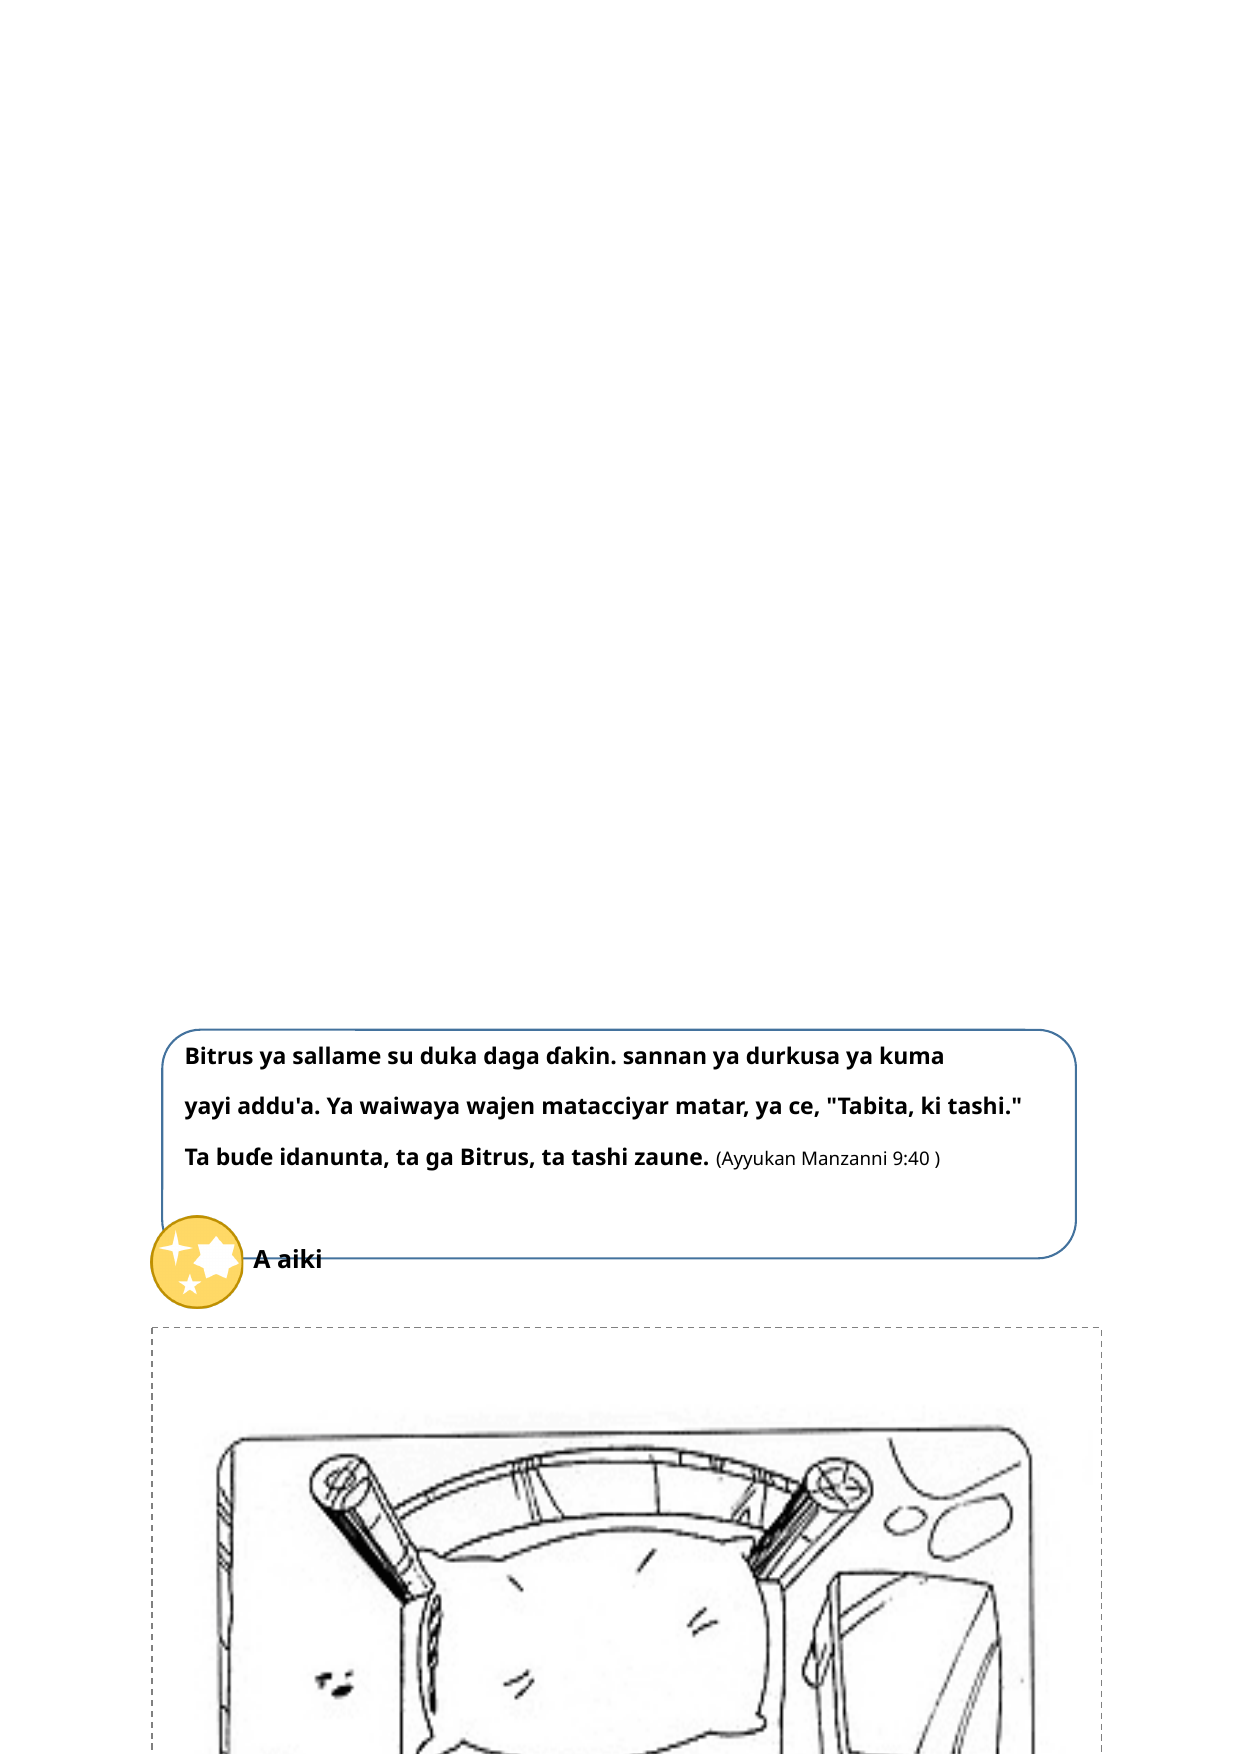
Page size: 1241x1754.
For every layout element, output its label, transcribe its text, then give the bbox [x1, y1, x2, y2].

text Bitrus ya sallame su duka daga ɗakin. sannan ya durkusa ya kuma [150, 1040, 1090, 1071]
text Ta buɗe idanunta, ta ga Bitrus, ta tashi zaune. (Ayyukan Manzanni 9:40 ) [150, 1141, 1090, 1172]
picture [150, 1215, 244, 1309]
text yayi addu'a. Ya waiwaya wajen matacciyar matar, ya ce, "Tabita, ki tashi." [150, 1090, 1090, 1121]
picture [152, 1328, 1101, 1754]
text A aiki [244, 1241, 1090, 1275]
